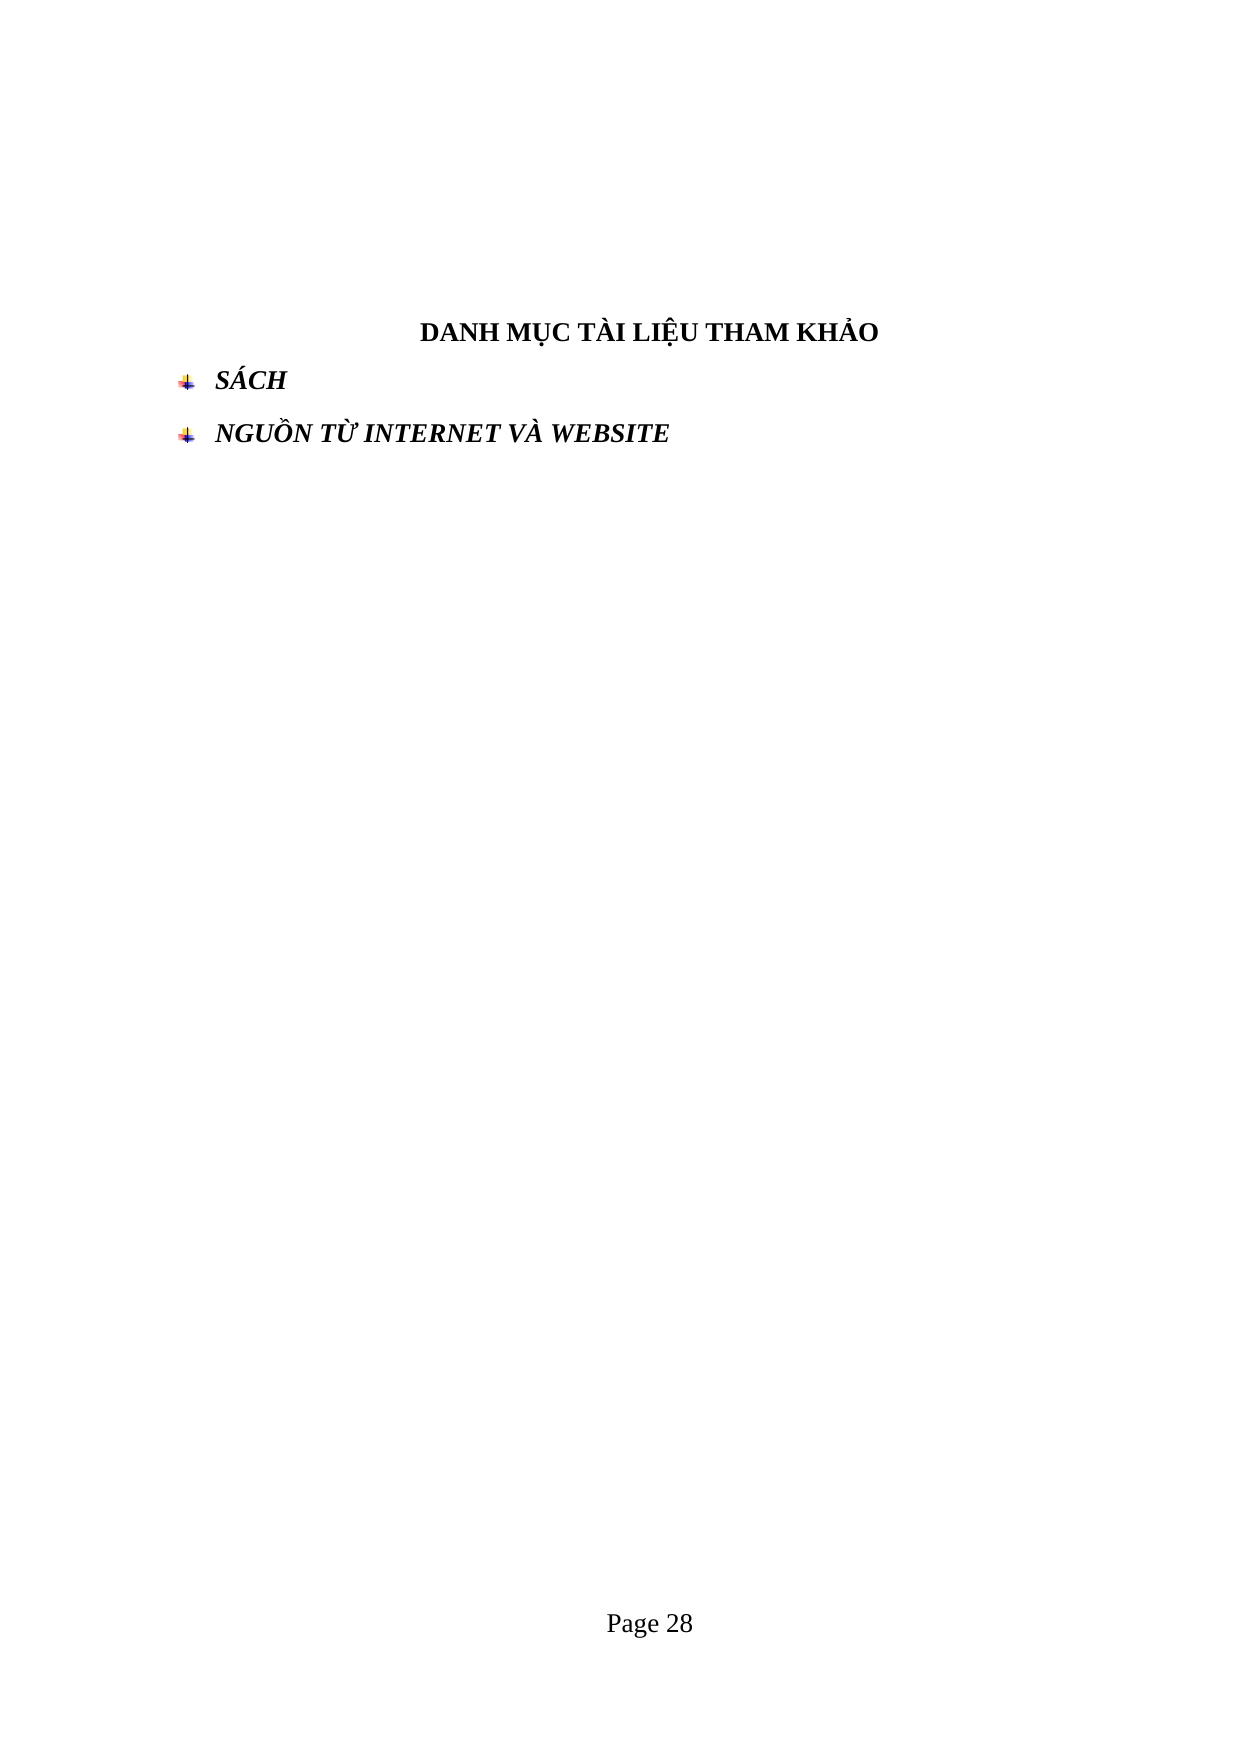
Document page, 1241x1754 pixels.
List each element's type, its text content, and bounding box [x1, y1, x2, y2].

text SÁCH [177, 364, 1122, 396]
picture [178, 373, 195, 390]
picture [178, 426, 195, 443]
text NGUỒN TỪ INTERNET VÀ WEBSITE [177, 417, 1122, 448]
subtitle DANH MỤC TÀI LIỆU THAM KHẢO [177, 316, 1122, 347]
